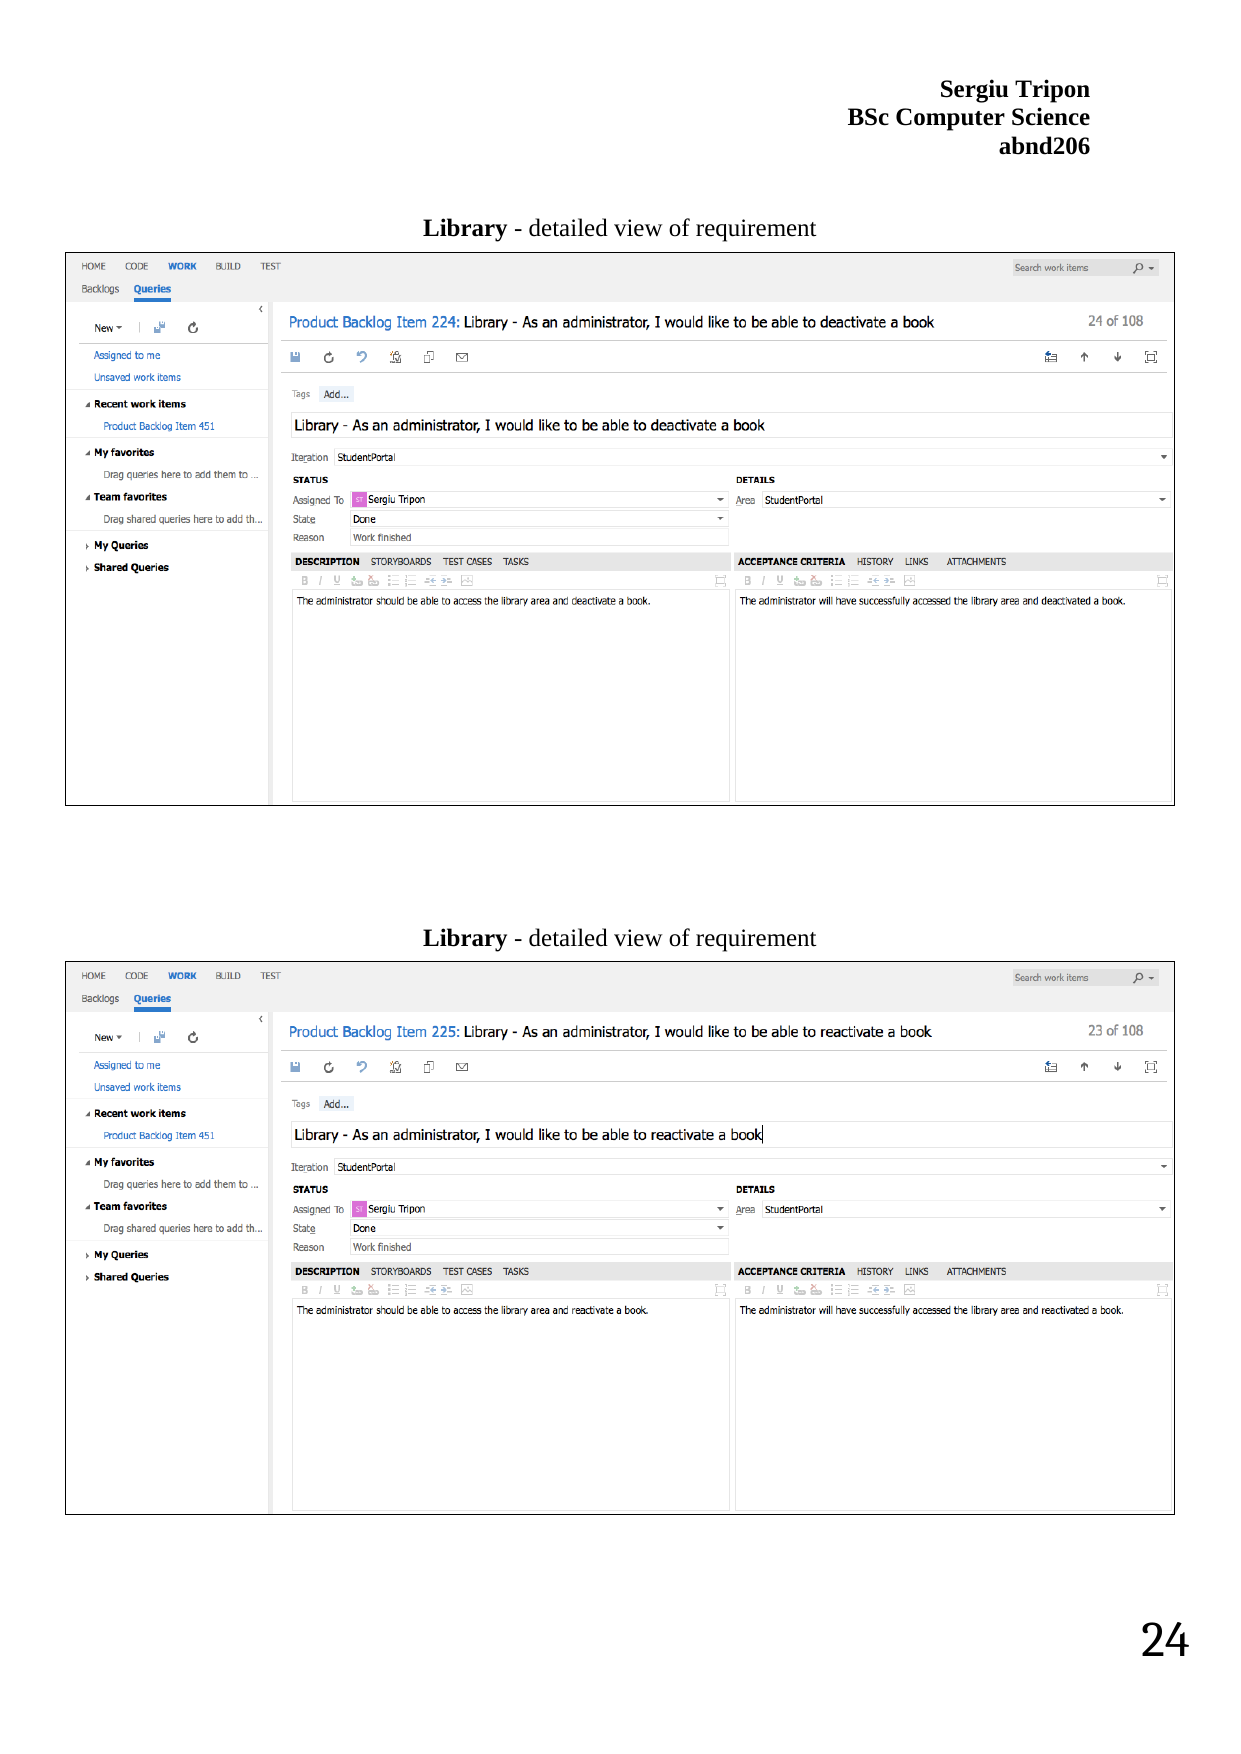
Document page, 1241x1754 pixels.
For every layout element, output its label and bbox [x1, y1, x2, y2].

picture [66, 253, 1174, 805]
picture [66, 962, 1174, 1514]
